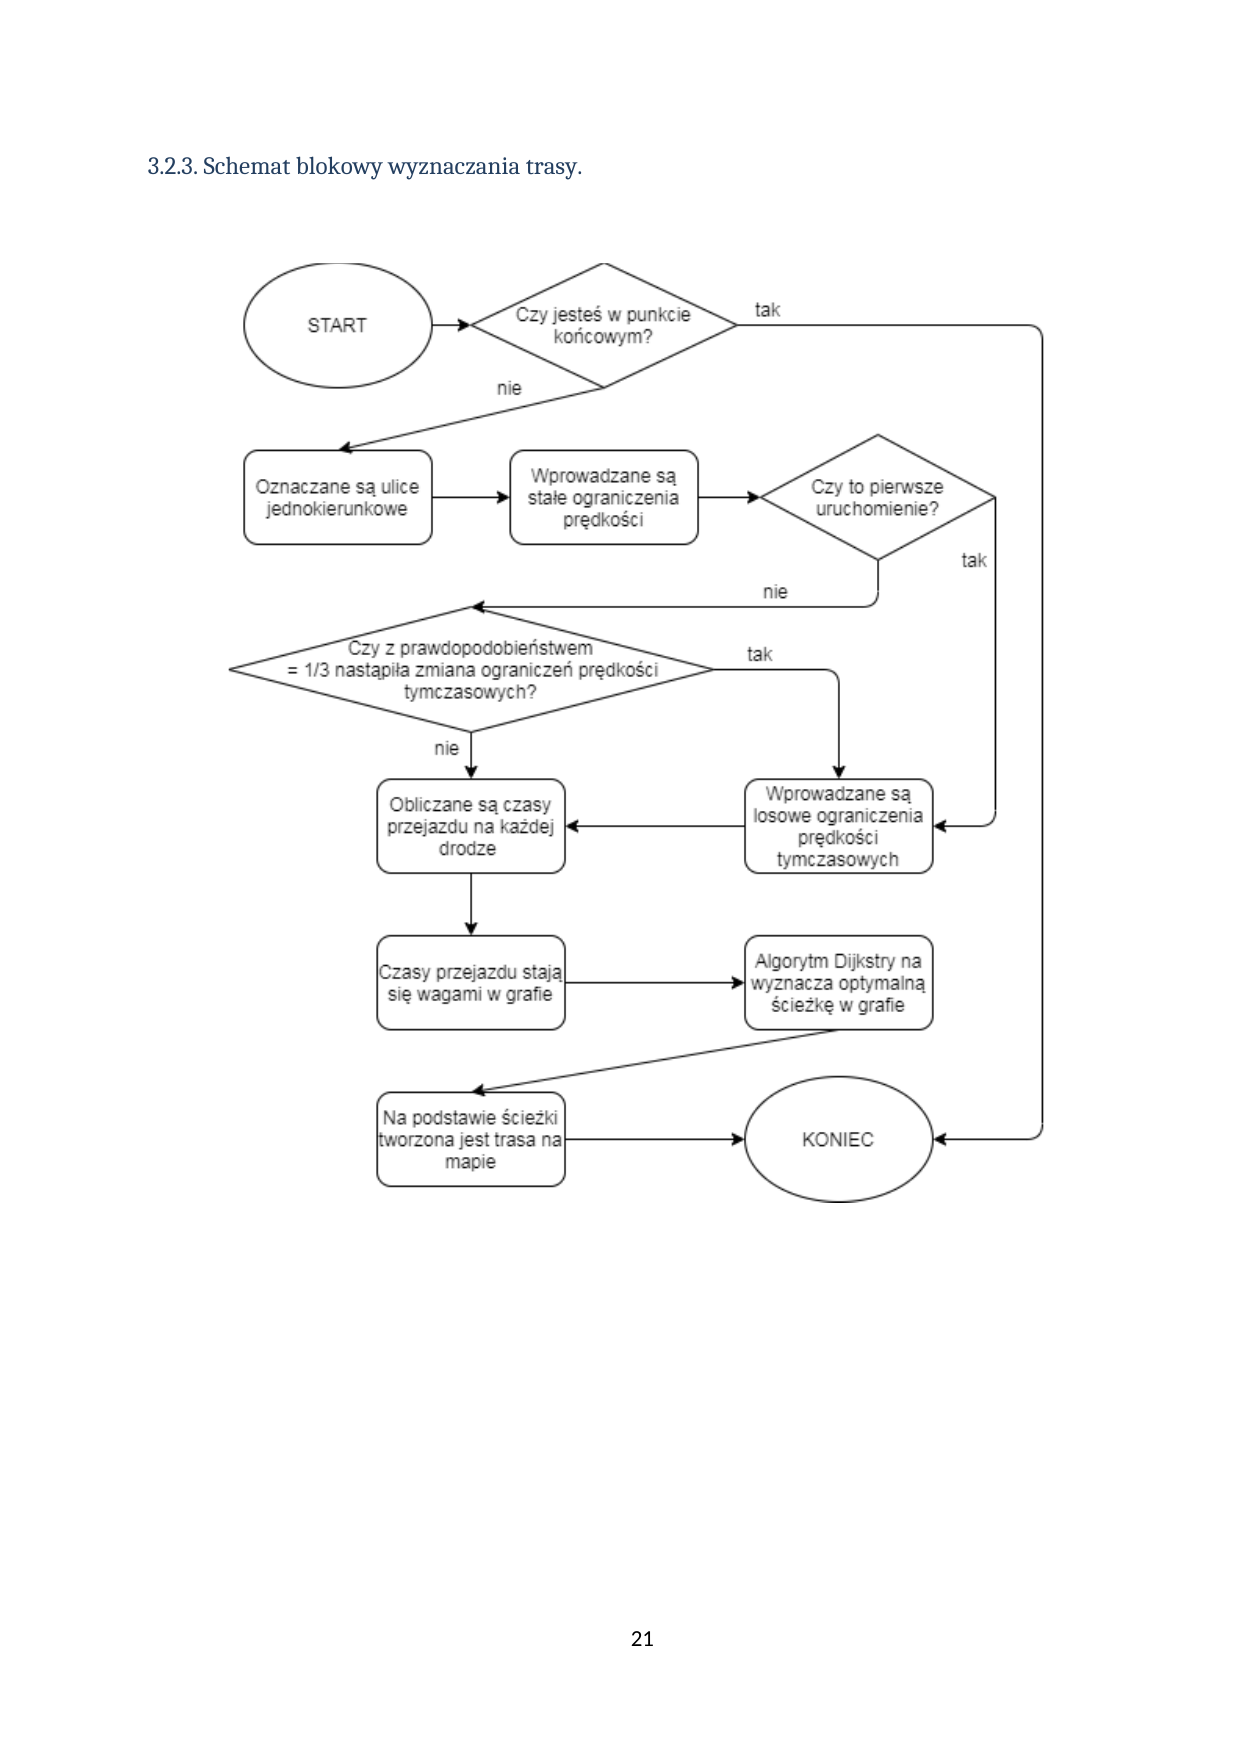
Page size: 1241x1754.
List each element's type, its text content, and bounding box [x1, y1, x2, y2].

subtitle 3.2.3. Schemat blokowy wyznaczania trasy. [148, 152, 1093, 181]
picture [228, 263, 1056, 1203]
